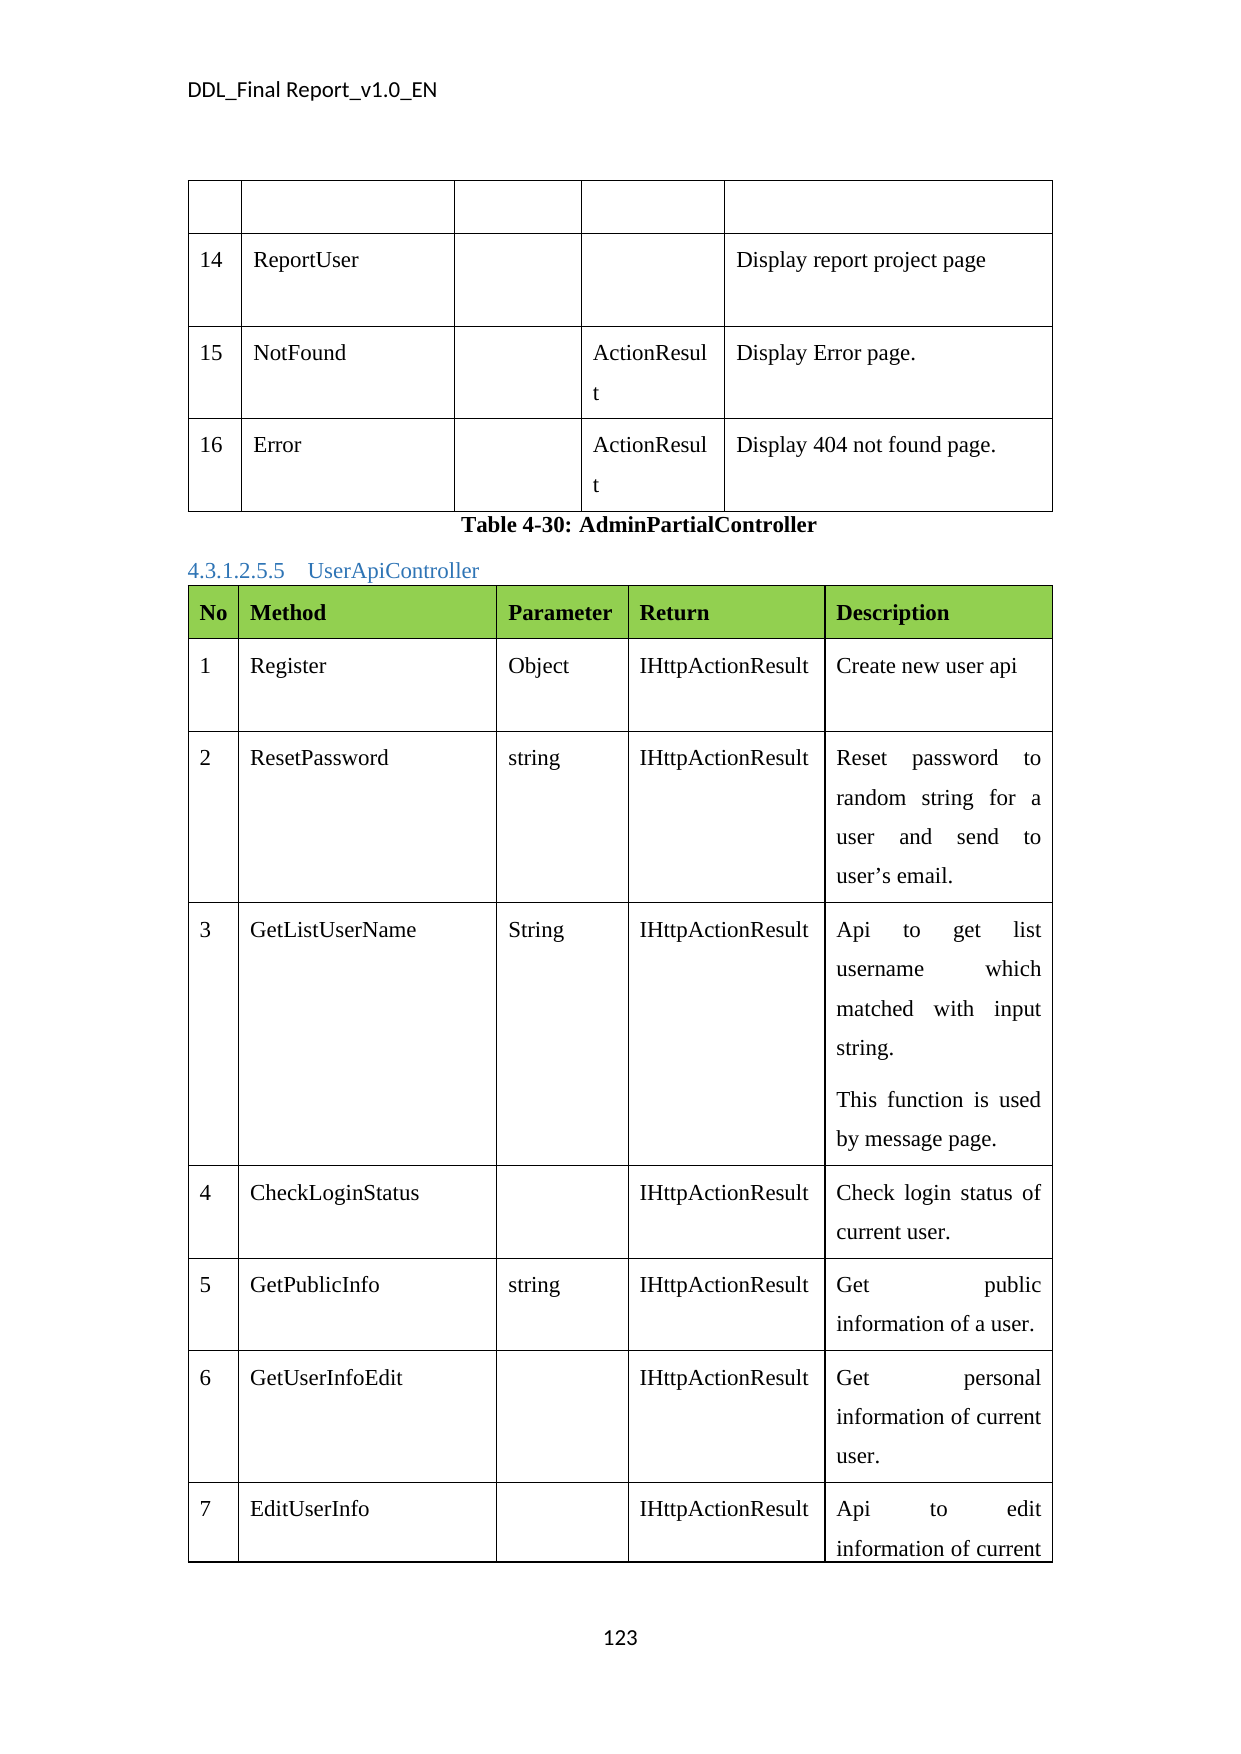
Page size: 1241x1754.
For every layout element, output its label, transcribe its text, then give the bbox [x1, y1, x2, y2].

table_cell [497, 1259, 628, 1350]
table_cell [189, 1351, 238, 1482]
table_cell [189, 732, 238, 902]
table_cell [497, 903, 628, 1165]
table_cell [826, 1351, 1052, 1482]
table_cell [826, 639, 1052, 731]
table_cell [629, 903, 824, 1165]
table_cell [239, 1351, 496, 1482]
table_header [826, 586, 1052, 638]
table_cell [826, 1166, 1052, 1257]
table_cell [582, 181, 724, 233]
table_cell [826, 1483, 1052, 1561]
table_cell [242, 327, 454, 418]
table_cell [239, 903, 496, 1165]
text AdminPartialController [225, 512, 1053, 538]
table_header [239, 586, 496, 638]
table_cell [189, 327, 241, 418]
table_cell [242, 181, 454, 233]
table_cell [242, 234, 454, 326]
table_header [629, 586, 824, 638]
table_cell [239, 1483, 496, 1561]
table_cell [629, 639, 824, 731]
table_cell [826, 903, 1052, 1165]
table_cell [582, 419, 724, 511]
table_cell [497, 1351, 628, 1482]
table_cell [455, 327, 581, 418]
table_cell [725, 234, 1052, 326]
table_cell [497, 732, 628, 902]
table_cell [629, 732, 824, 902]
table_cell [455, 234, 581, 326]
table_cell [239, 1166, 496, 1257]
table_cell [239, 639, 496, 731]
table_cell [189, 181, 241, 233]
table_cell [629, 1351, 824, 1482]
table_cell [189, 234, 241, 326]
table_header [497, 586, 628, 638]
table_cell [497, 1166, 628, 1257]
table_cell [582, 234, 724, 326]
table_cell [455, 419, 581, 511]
subtitle UserApiController [187, 557, 1053, 583]
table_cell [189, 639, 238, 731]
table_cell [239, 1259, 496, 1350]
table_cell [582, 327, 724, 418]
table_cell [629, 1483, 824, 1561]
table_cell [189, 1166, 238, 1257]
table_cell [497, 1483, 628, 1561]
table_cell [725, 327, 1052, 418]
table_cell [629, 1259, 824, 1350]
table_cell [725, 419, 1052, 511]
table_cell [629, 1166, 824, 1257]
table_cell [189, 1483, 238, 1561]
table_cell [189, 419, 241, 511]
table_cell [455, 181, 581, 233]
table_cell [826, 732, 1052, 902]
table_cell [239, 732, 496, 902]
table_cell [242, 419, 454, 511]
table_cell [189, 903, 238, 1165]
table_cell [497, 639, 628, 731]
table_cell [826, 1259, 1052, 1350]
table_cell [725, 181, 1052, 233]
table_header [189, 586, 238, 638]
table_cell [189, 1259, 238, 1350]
